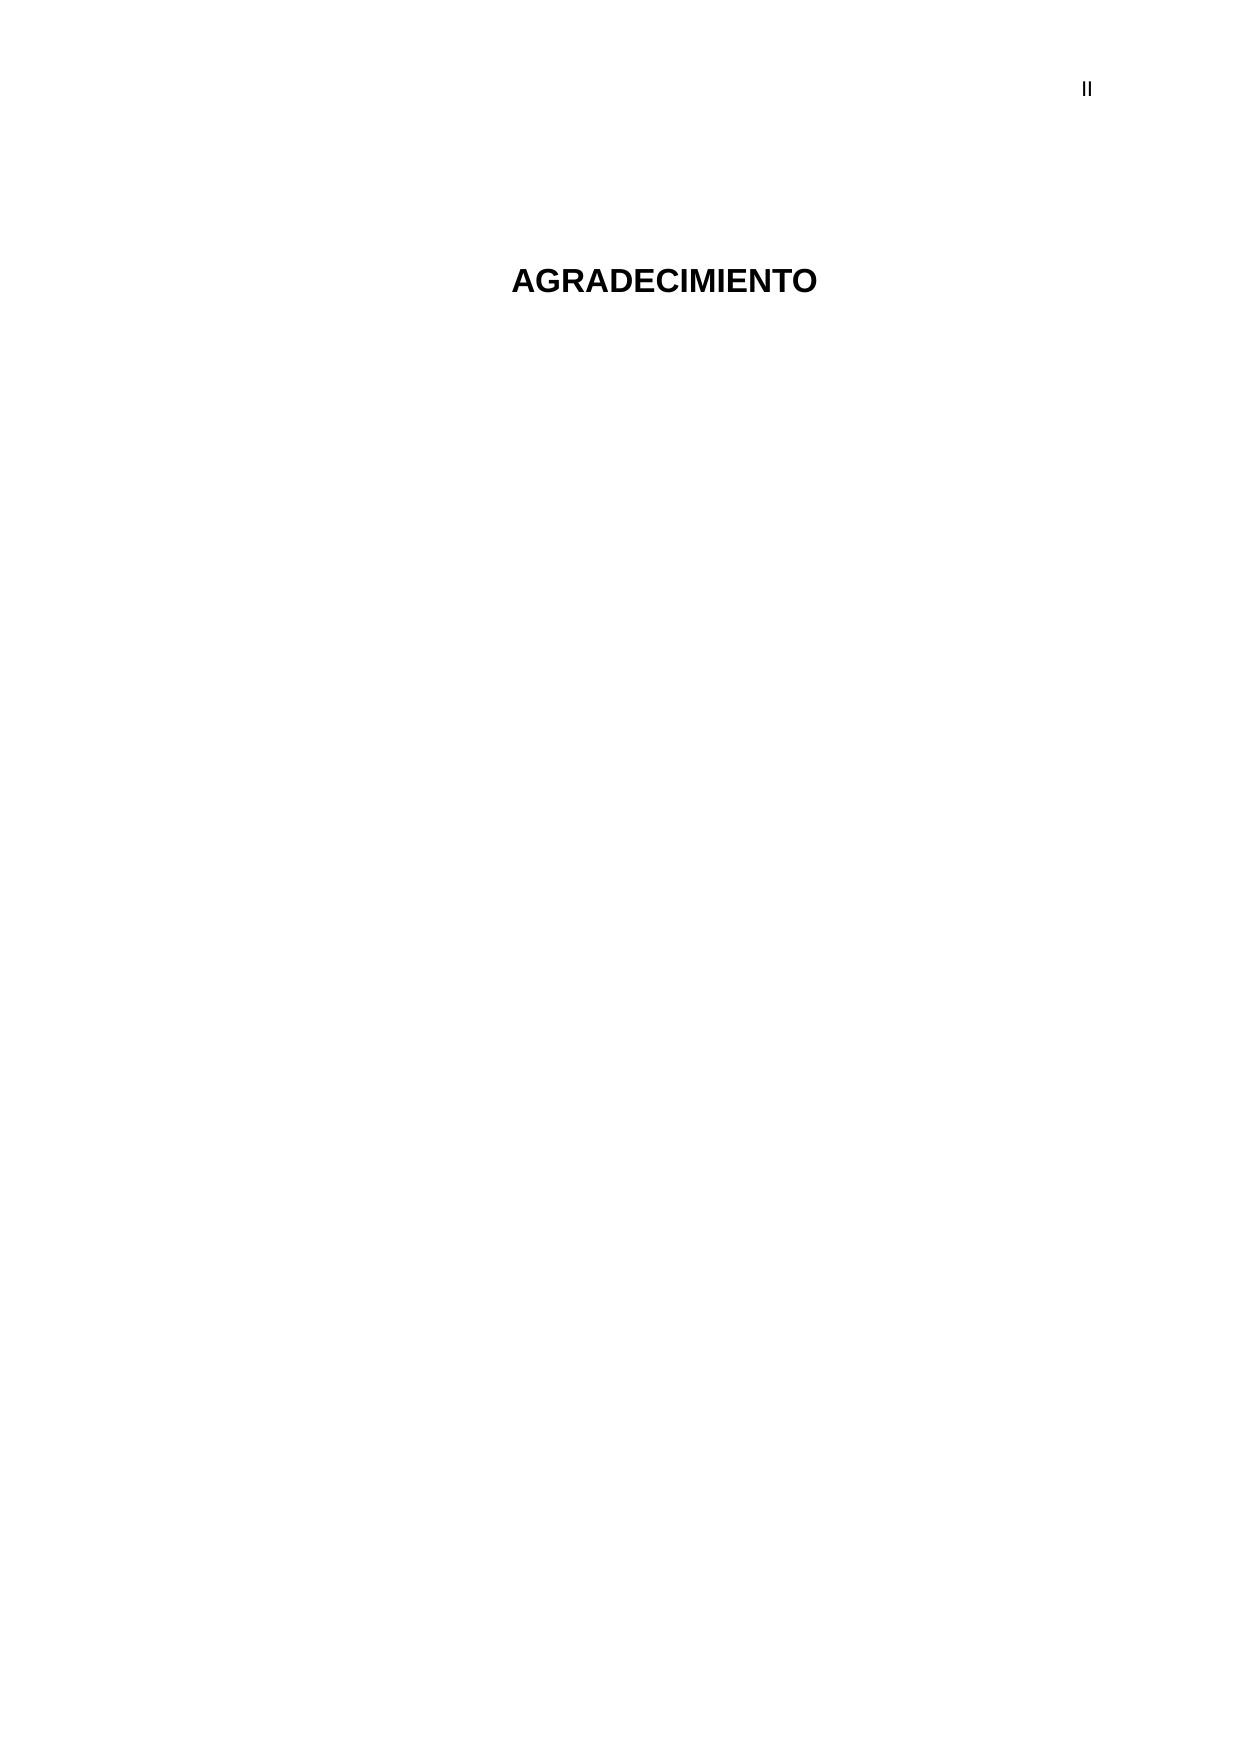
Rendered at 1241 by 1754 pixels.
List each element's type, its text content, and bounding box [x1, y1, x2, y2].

text AGRADECIMIENTO [236, 261, 1092, 300]
